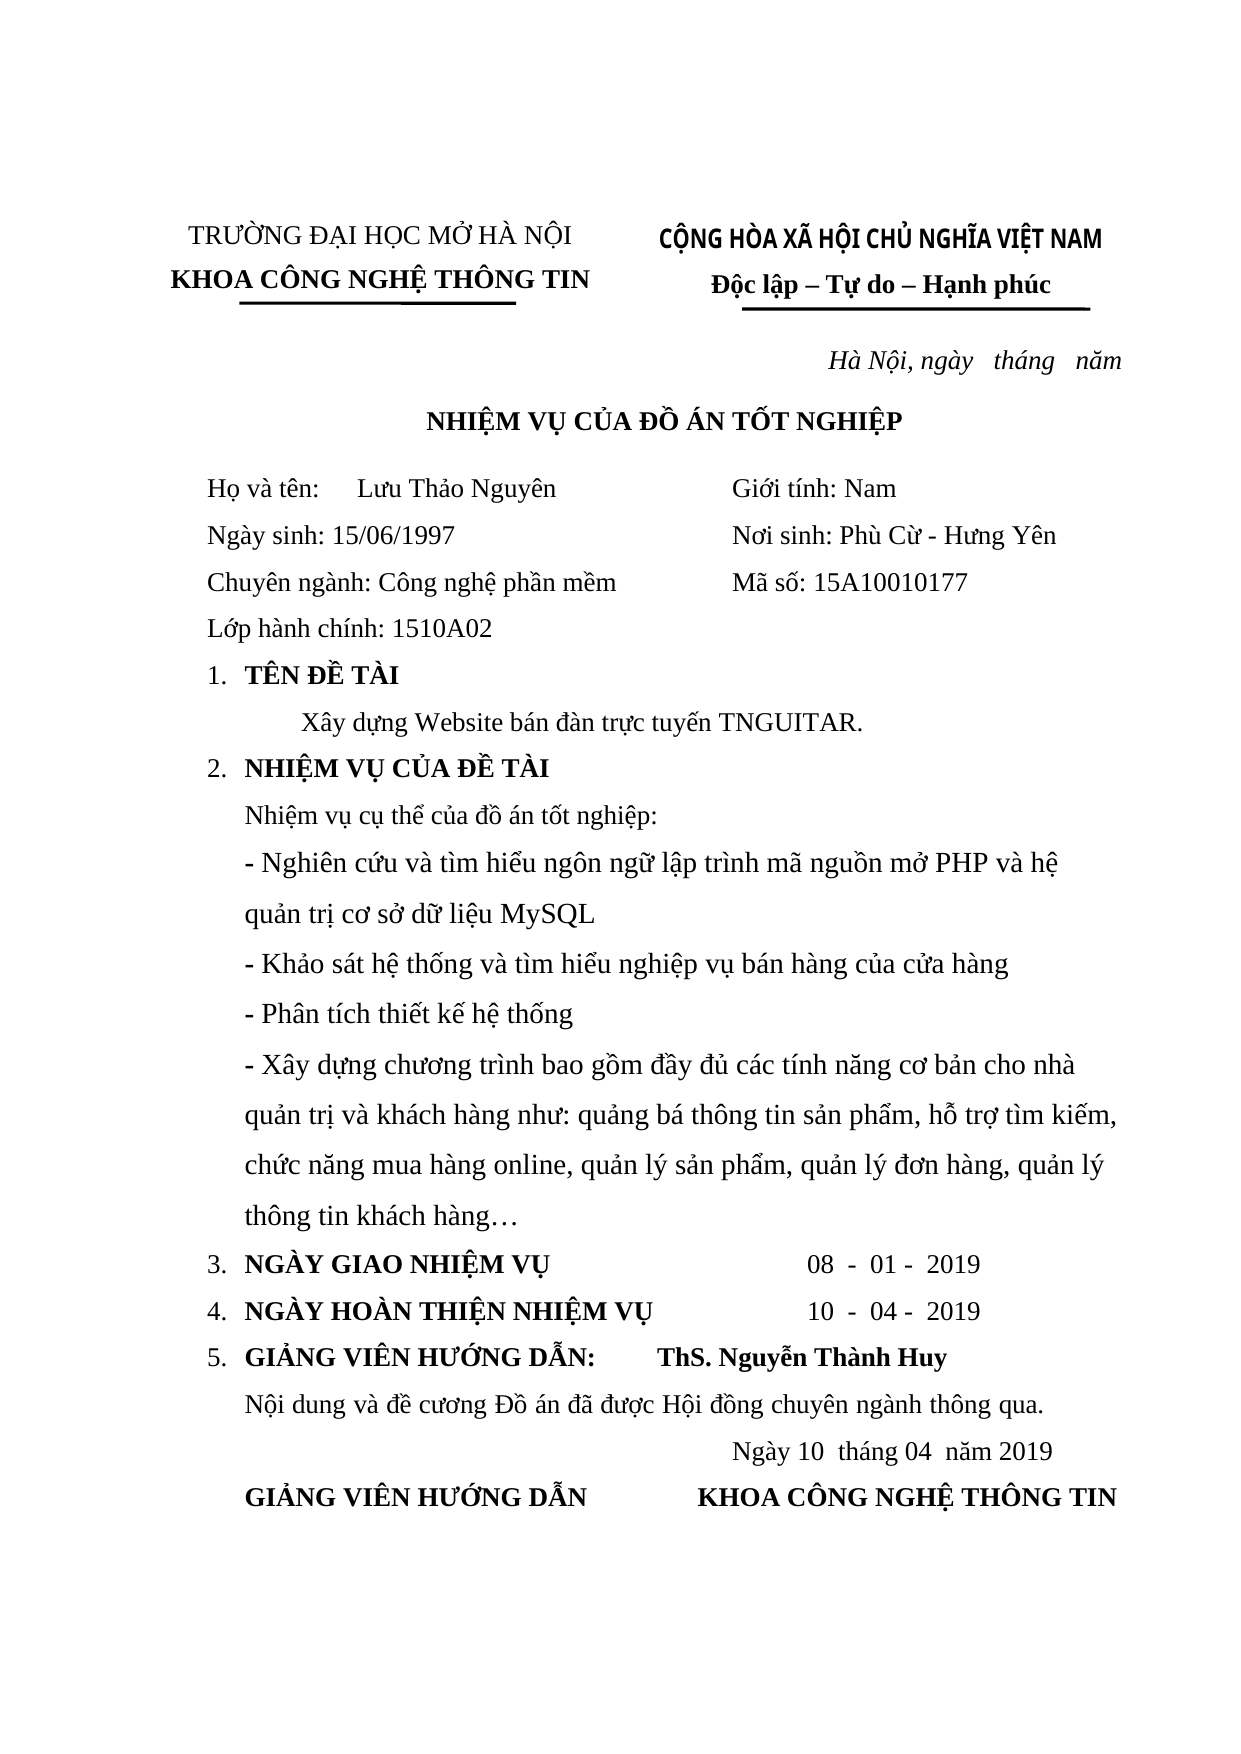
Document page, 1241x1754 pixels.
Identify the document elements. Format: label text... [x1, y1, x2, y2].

list TÊN ĐỀ TÀI [207, 659, 1122, 690]
table_header TRƯỜNG ĐẠI HỌC MỞ HÀ NỘI KHOA CÔNG NGHỆ THÔNG TIN [151, 207, 610, 312]
list GIẢNG VIÊN HƯỚNG DẪN: ThS. Nguyễn Thành Huy [207, 1341, 1122, 1373]
text Chuyên ngành: Công nghệ phần mềm Mã số: 15A10010177 [207, 566, 1122, 597]
list Ngày 10 tháng 04 năm 2019 [694, 1435, 1122, 1466]
text Ngày sinh: 15/06/1997 Nơi sinh: Phù Cừ - Hưng Yên [207, 519, 1122, 550]
list NGÀY GIAO NHIỆM VỤ 08 - 01 - 2019 [207, 1248, 1122, 1279]
list NHIỆM VỤ CỦA ĐỀ TÀI [207, 752, 1122, 783]
list Nhiệm vụ cụ thể của đồ án tốt nghiệp: [244, 799, 1122, 830]
text - Xây dựng chương trình bao gồm đầy đủ các tính năng cơ bản cho nhà quản trị và khách hàng như: quảng bá thông tin sản phẩm, hỗ trợ tìm kiếm, chức năng mua hàng online, quản lý sản phẩm, quản lý đơn hàng, quản lý thông tin khách hàng… [244, 1047, 1122, 1231]
text Họ và tên: Lưu Thảo Nguyên Giới tính: Nam [207, 472, 1122, 503]
text Hà Nội, ngày tháng năm [207, 344, 1122, 375]
text NHIỆM VỤ CỦA ĐỒ ÁN TỐT NGHIỆP [207, 405, 1122, 436]
list Nội dung và đề cương Đồ án đã được Hội đồng chuyên ngành thông qua. [244, 1388, 1122, 1419]
table_header CỘNG HÒA XÃ HỘI CHỦ NGHĨA VIỆT NAM Độc lập – Tự do – Hạnh phúc [610, 207, 1152, 312]
text Lớp hành chính: 1510A02 [207, 612, 1122, 643]
text - Nghiên cứu và tìm hiểu ngôn ngữ lập trình mã nguồn mở PHP và hệ quản trị cơ sở dữ liệu MySQL [244, 846, 1122, 929]
list NGÀY HOÀN THIỆN NHIỆM VỤ 10 - 04 - 2019 [207, 1295, 1122, 1326]
text - Phân tích thiết kế hệ thống [244, 997, 1122, 1030]
list GIẢNG VIÊN HƯỚNG DẪN KHOA CÔNG NGHỆ THÔNG TIN [244, 1481, 1122, 1513]
text - Khảo sát hệ thống và tìm hiểu nghiệp vụ bán hàng của cửa hàng [244, 946, 1122, 980]
list Xây dựng Website bán đàn trực tuyến TNGUITAR. [244, 706, 1122, 737]
